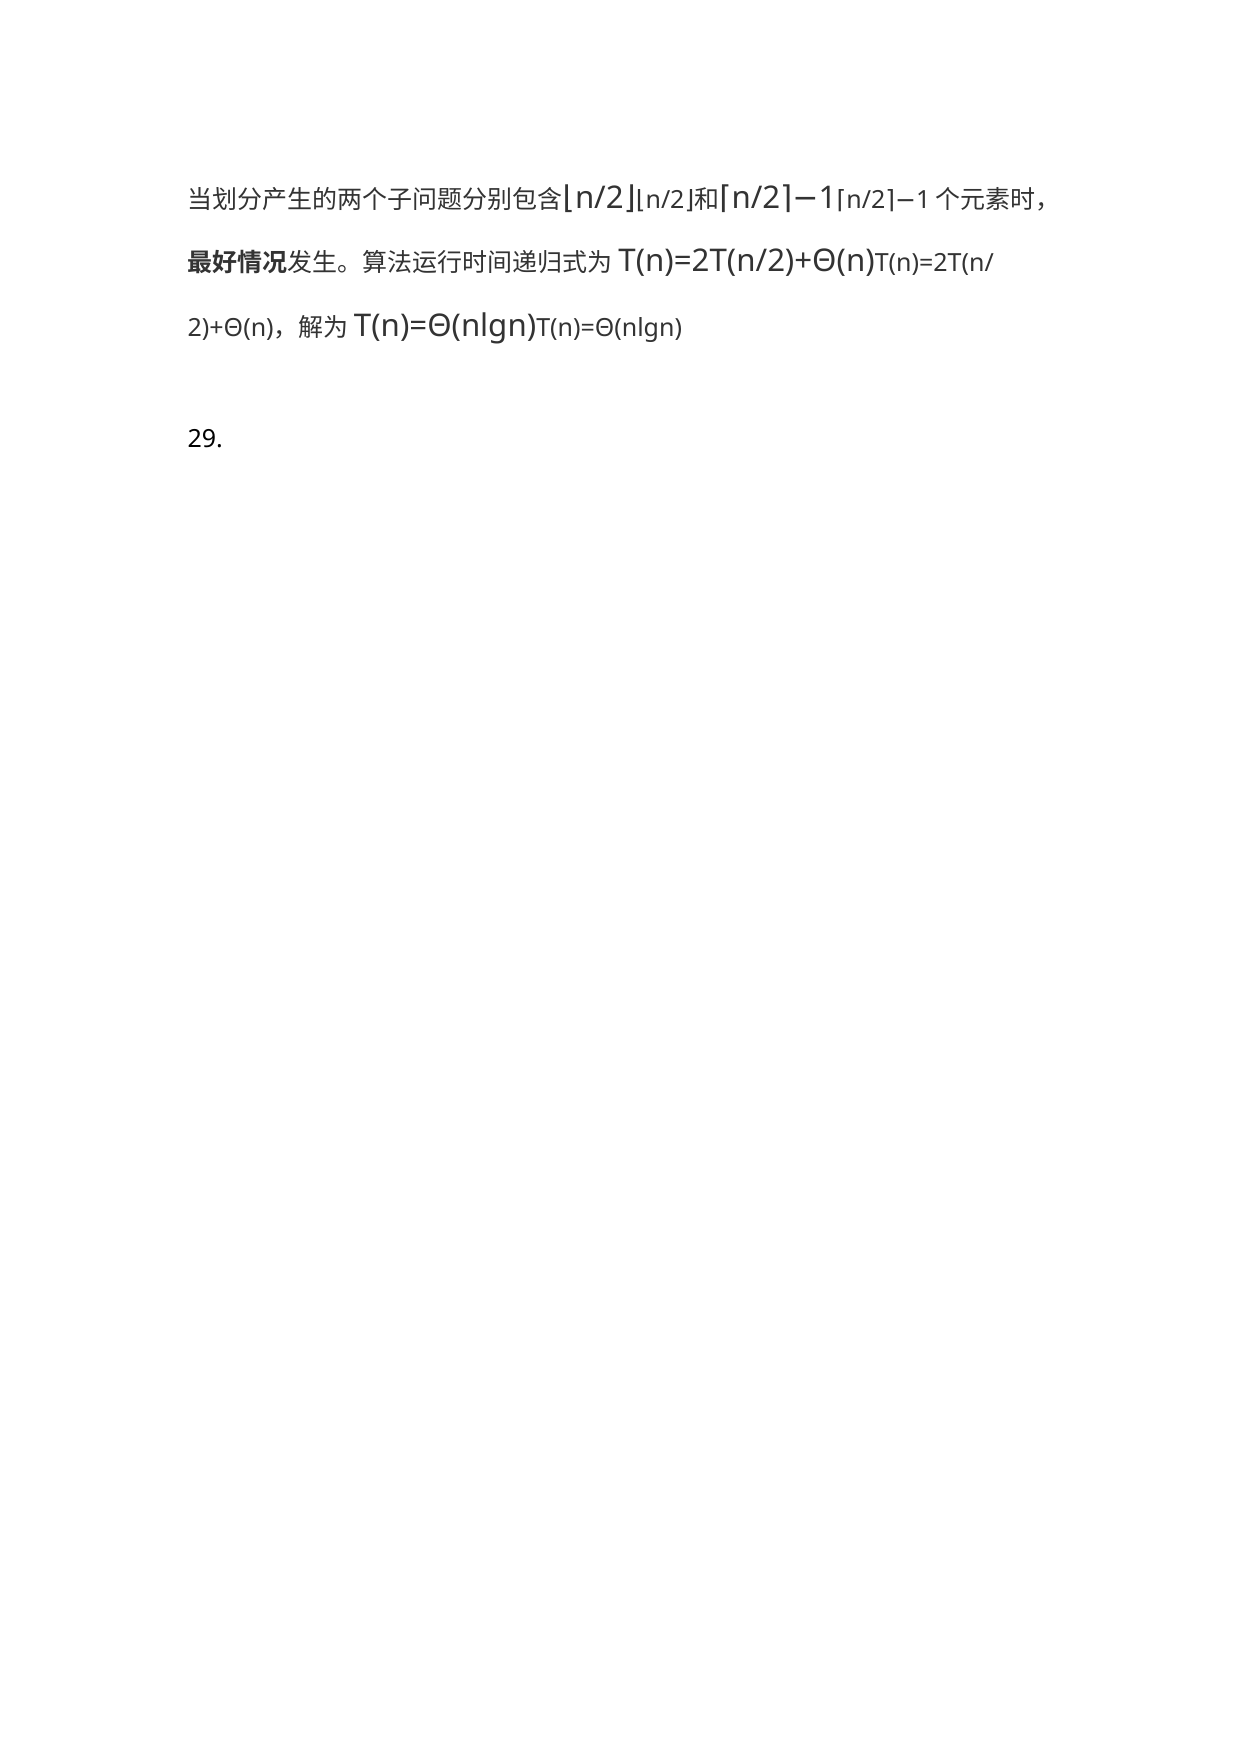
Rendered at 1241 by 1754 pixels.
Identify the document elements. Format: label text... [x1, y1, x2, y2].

text 当划分产生的两个子问题分别包含⌊n/2⌋⌊n/2⌋和⌈n/2⌉−1⌈n/2⌉−1个元素时，最好情况发生。算法运行时间递归式为 T(n)=2T(n/2)+Θ(n)T(n)=2T(n/2)+Θ(n)，解为T(n)=Θ(nlgn)T(n)=Θ(nlg⁡n) [187, 162, 1053, 357]
